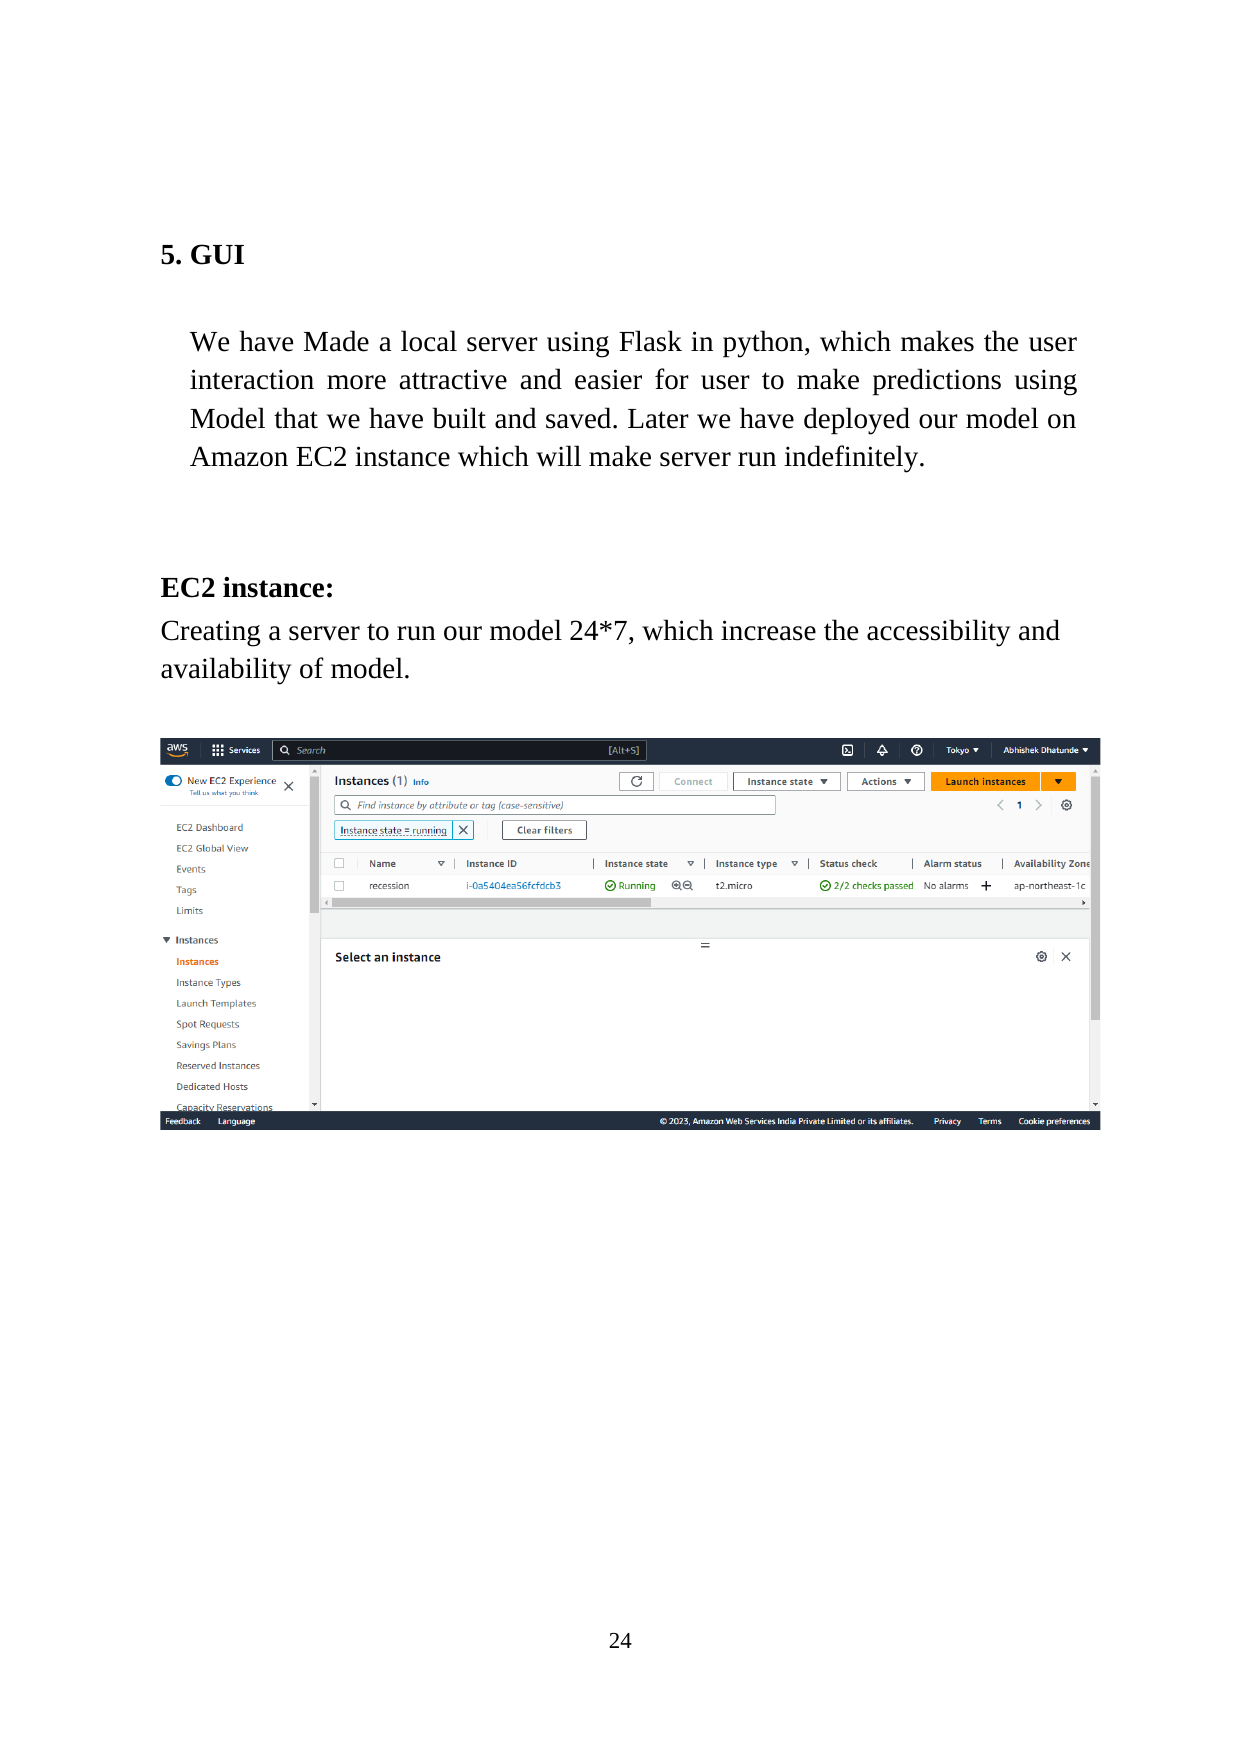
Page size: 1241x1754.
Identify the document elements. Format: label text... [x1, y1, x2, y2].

text EC2 instance: [160, 570, 1078, 603]
text Creating a server to run our model 24*7, which increase the accessibility and availability of model. [160, 613, 1078, 685]
list GUI [160, 237, 1078, 270]
picture [160, 738, 1101, 1130]
text We have Made a local server using Flask in python, which makes the user interaction more attractive and easier for user to make predictions using Model that we have built and saved. Later we have deployed our model on Amazon EC2 instance which will make server run indefinitely. [189, 324, 1078, 473]
